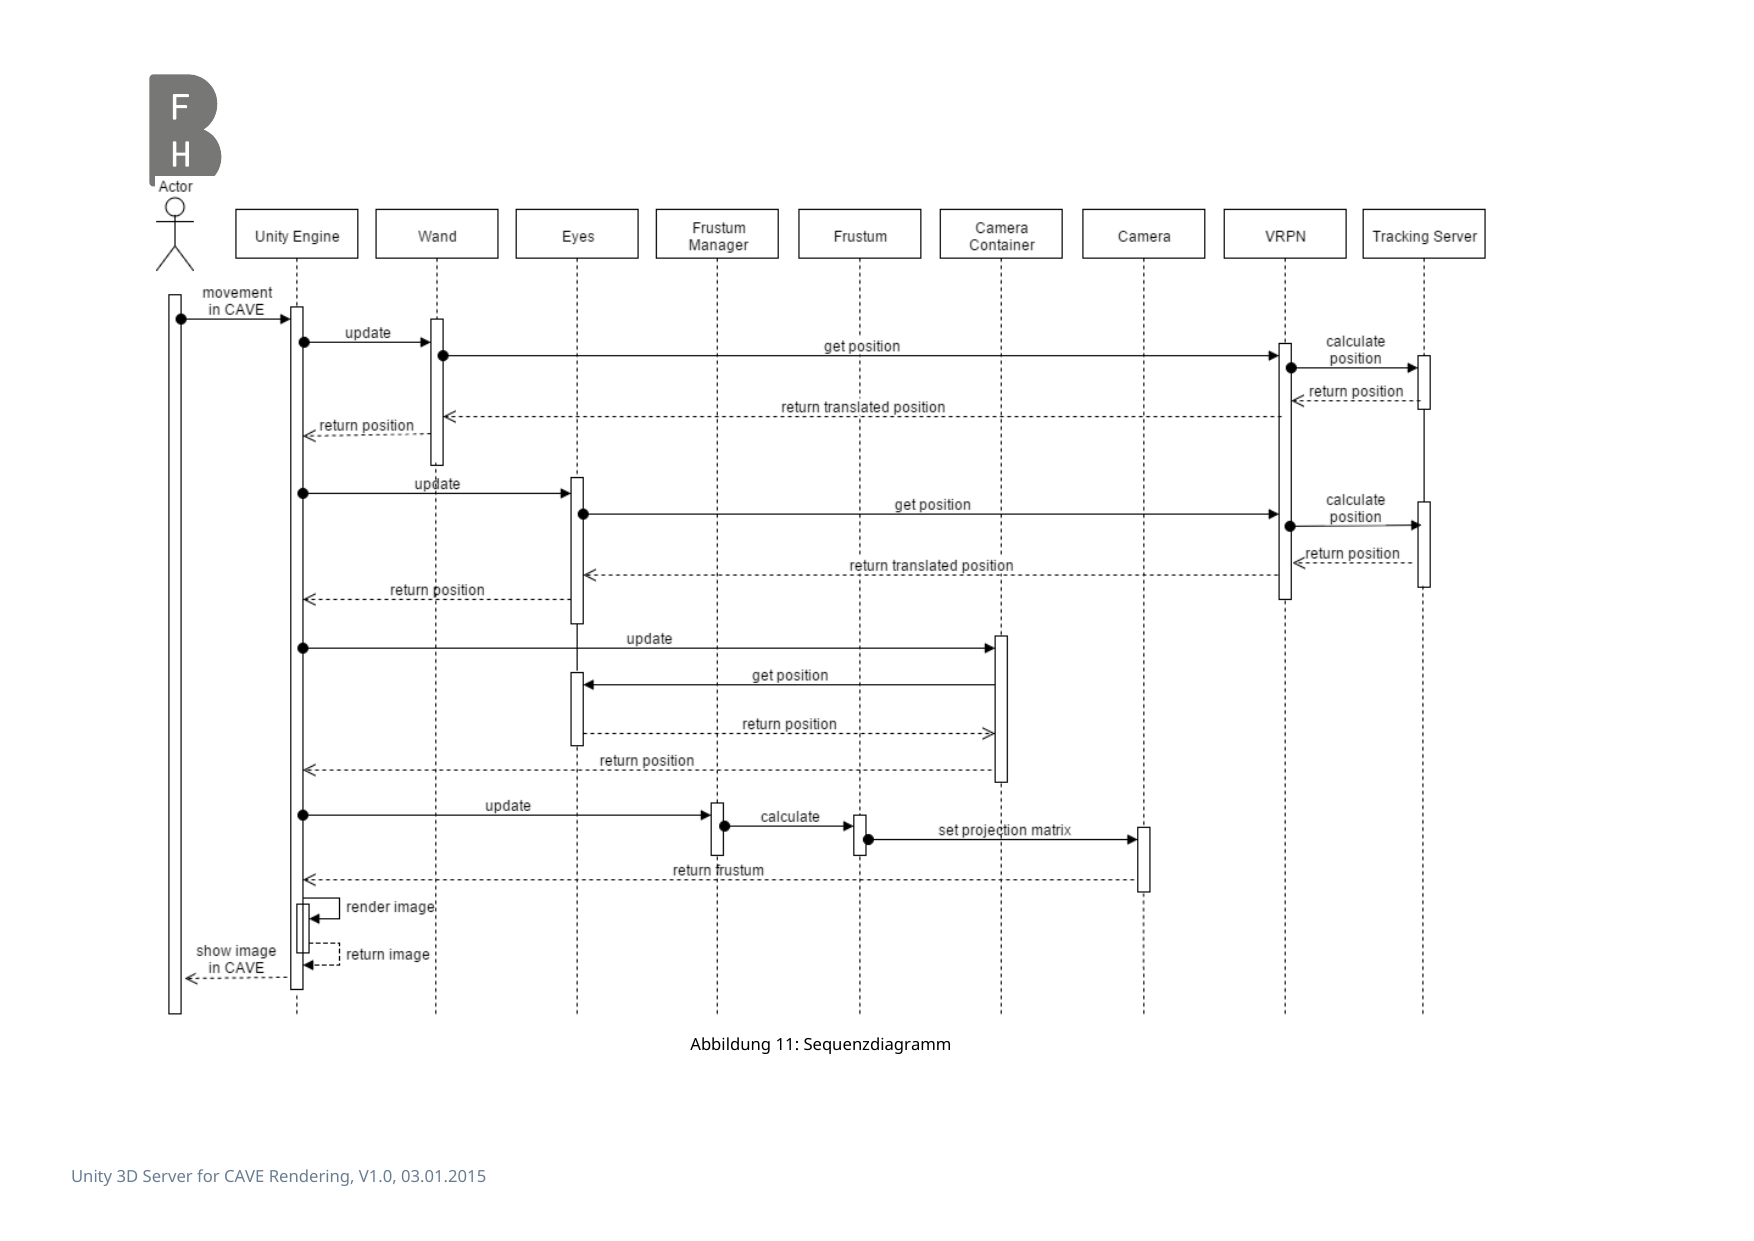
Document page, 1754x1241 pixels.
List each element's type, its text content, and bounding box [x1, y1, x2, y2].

text Abbildung 11: Sequenzdiagramm [71, 1029, 1571, 1055]
